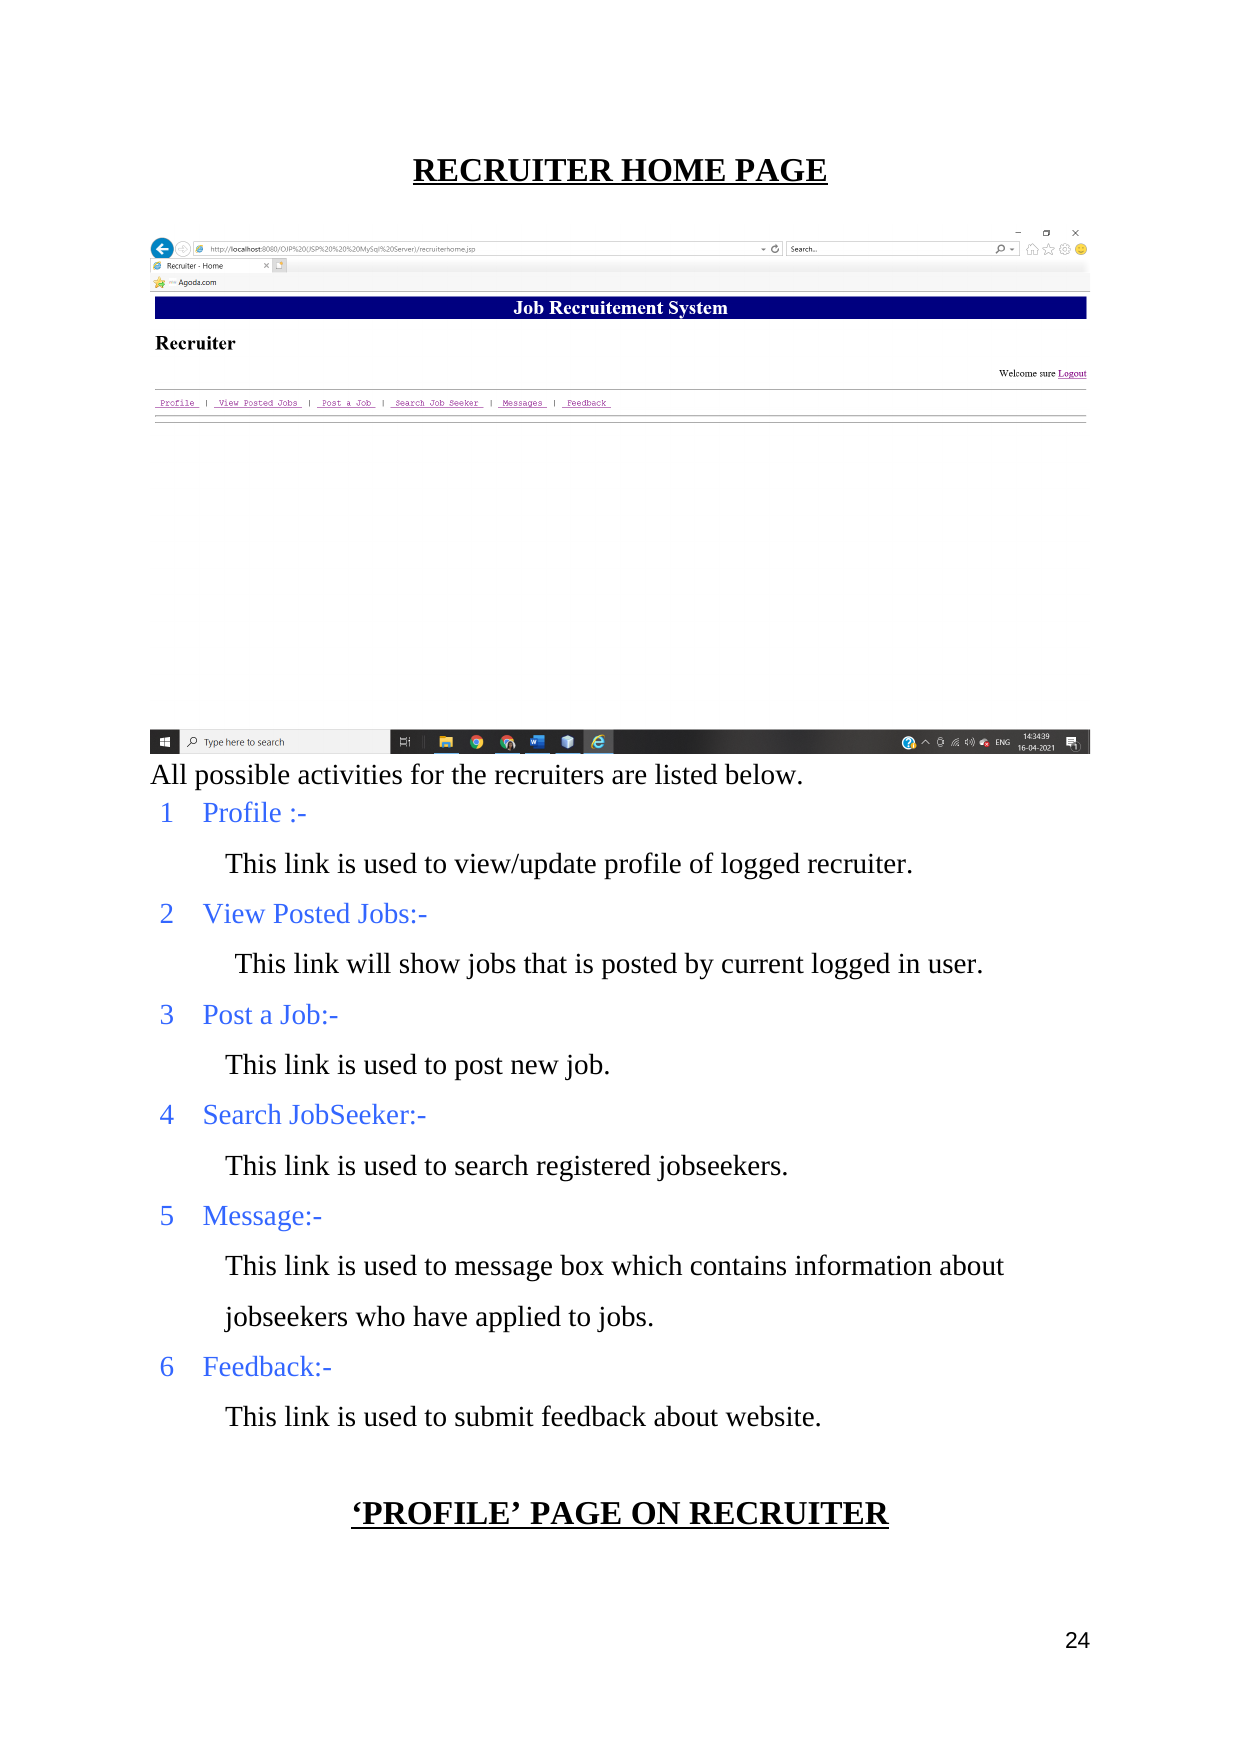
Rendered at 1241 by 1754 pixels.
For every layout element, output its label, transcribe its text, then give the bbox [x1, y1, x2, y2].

text RECRUITER HOME PAGE [150, 150, 1090, 188]
list Post a Job:- [159, 997, 1090, 1030]
text All possible activities for the recruiters are listed below. [150, 757, 1090, 791]
picture [150, 224, 1091, 754]
list View Posted Jobs:- [159, 896, 1090, 930]
picture [157, 245, 168, 253]
list This link will show jobs that is posted by current logged in user. [234, 946, 1090, 980]
list Search JobSeeker:- [159, 1097, 1090, 1131]
list Message:- [159, 1198, 1090, 1232]
list This link is used to message box which contains information about jobseekers who have applied to jobs. [225, 1248, 1090, 1332]
list Profile :- [159, 796, 1090, 829]
text This link is used to view/update profile of logged recruiter. [225, 846, 1090, 879]
list This link is used to search registered jobseekers. [225, 1148, 1090, 1181]
list Feedback:- [159, 1349, 1090, 1382]
list This link is used to submit feedback about website. [225, 1399, 1090, 1433]
text ‘PROFILE’ PAGE ON RECRUITER [150, 1494, 1090, 1532]
list This link is used to post new job. [225, 1047, 1090, 1081]
